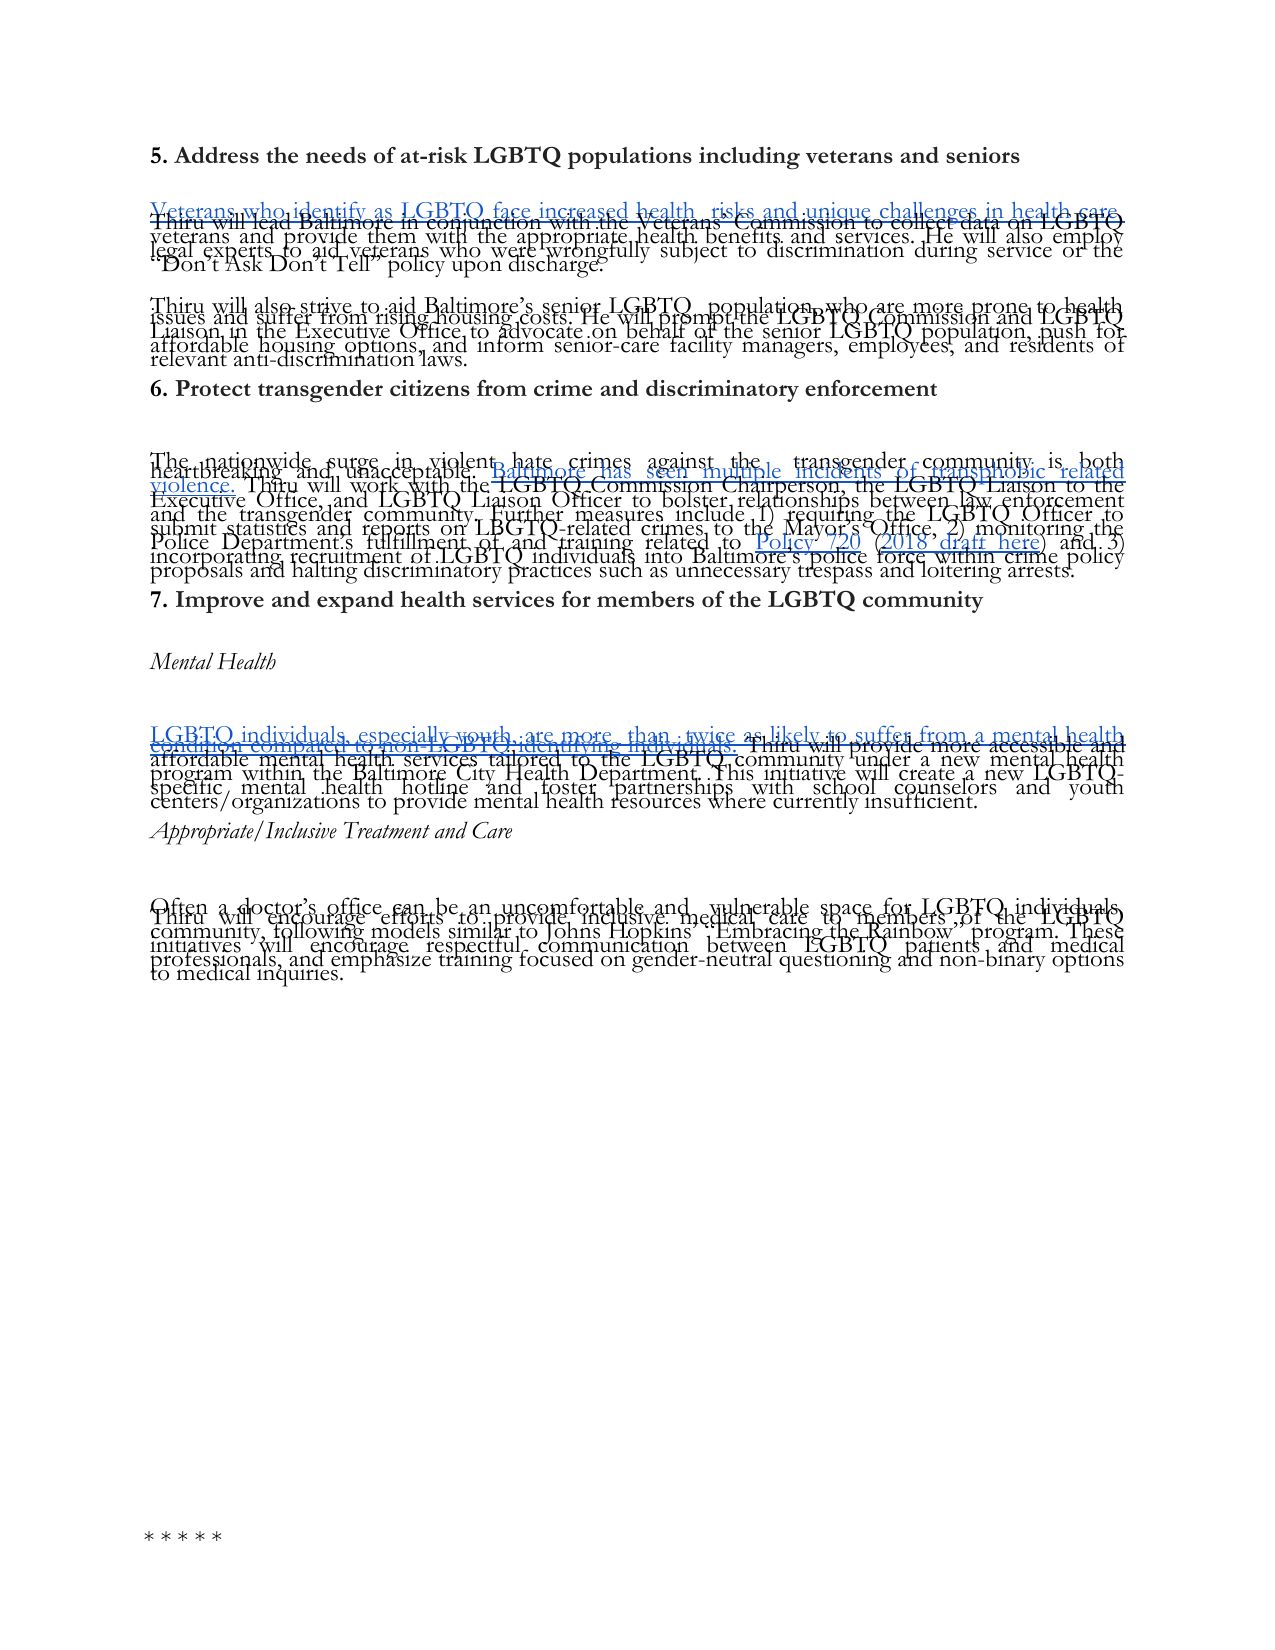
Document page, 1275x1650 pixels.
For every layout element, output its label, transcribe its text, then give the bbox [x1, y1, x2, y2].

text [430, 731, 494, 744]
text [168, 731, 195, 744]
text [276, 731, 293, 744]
list Protect transgender citizens from crime and discriminatory enforcement [150, 375, 1137, 403]
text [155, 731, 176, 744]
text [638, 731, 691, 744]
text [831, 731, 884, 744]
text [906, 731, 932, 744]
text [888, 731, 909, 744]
text Often a doctor’s office can be an uncomfortable and vulnerable space for LGBTQ individuals. Thiru will encourage efforts to provide inclusive medical care to members of the LGBTQ community, following models similar to Johns Hopkins’ “Embracing the Rainbow” program. These initiatives will encourage respectful communication between LGBTQ patients and medical professionals, and emphasize training focused on gender-neutral questioning and non-binary options to medical inquiries. [150, 903, 1126, 987]
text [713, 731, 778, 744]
text LGBTQ individuals, especially youth, are more than twice as likely to suffer from a mental health condition compared to non-LGBTQ identifying individuals. Thiru will provide more accessible and affordable mental health services tailored to the LGBTQ community under a new mental health program within the Baltimore City Health Department. This initiative will create a new LGBTQ- specific mental health hotline and foster partnerships with school counselors and youth centers/organizations to provide mental health resources where currently insufficient. [150, 746, 1126, 815]
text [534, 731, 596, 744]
text Mental Health [150, 648, 1137, 676]
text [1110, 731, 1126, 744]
text The nationwide surge in violent hate crimes against the transgender community is both heartbreaking and unacceptable. Baltimore has seen multiple incidents of transphobic related violence. Thiru will work with the LGBTQ Commission Chairperson, the LGBTQ Liaison to the Executive Office, and LGBTQ Liaison Officer to bolster relationships between law enforcement and the transgender community. Further measures include 1) requiring the LGBTQ Officer to submit statistics and reports on LBGTQ-related crimes to the Mayor’s Office, 2) monitoring the Police Department’s fulfillment of and training related to Policy 720 (2018 draft here) and 3) incorporating recruitment of LGBTQ individuals into Baltimore’s police force within crime policy proposals and halting discriminatory practices such as unnecessary trespass and loitering arrests. [150, 457, 1126, 584]
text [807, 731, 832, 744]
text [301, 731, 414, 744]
list Address the needs of at-risk LGBTQ populations including veterans and seniors [150, 142, 1137, 170]
list Improve and expand health services for members of the LGBTQ community [150, 586, 1137, 614]
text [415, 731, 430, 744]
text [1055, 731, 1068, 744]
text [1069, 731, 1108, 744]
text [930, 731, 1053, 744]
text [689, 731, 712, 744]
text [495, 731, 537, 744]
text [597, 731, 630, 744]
text Thiru will also strive to aid Baltimore’s senior LGBTQ population, who are more prone to health issues and suffer from rising housing costs. He will prompt the LGBTQ Commission and LGBTQ Liaison in the Executive Office to advocate on behalf of the senior LGBTQ population, push for affordable housing options, and inform senior-care facility managers, employees, and residents of relevant anti-discrimination laws. [150, 303, 1126, 373]
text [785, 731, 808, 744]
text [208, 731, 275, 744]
text Appropriate/Inclusive Treatment and Care [150, 817, 1137, 845]
text Veterans who identify as LGBTQ face increased health risks and unique challenges in health care. Thiru will lead Baltimore in conjunction with the Veterans’ Commission to collect data on LGBTQ veterans and provide them with the appropriate health benefits and services. He will also employ legal experts to aid veterans who were wrongfully subject to discrimination during service or the “Don’t Ask Don’t Tell” policy upon discharge. [150, 208, 1126, 278]
